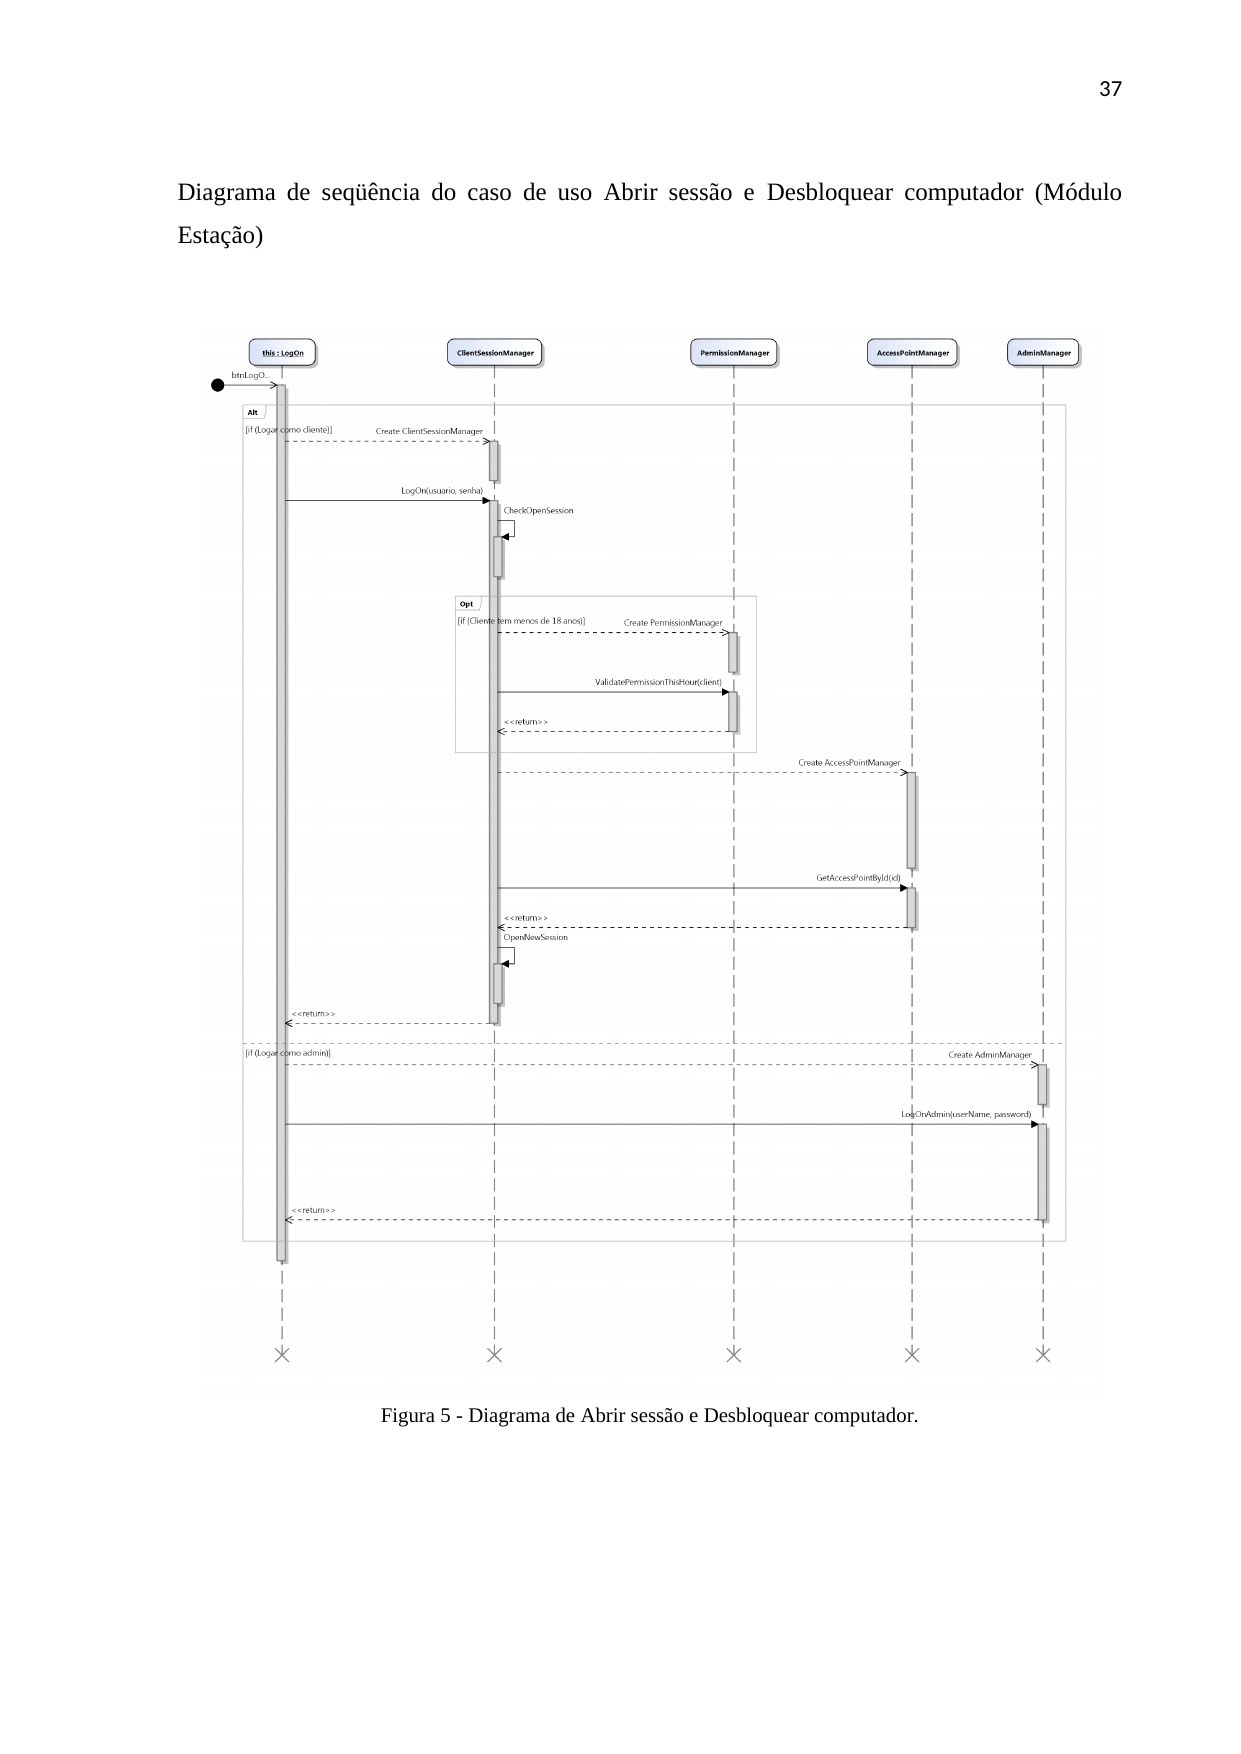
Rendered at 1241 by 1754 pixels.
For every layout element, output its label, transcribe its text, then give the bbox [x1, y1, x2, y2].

picture [199, 327, 1100, 1400]
text Diagrama de seqüência do caso de uso Abrir sessão e Desbloquear computador (Módulo Estação) [177, 177, 1122, 249]
